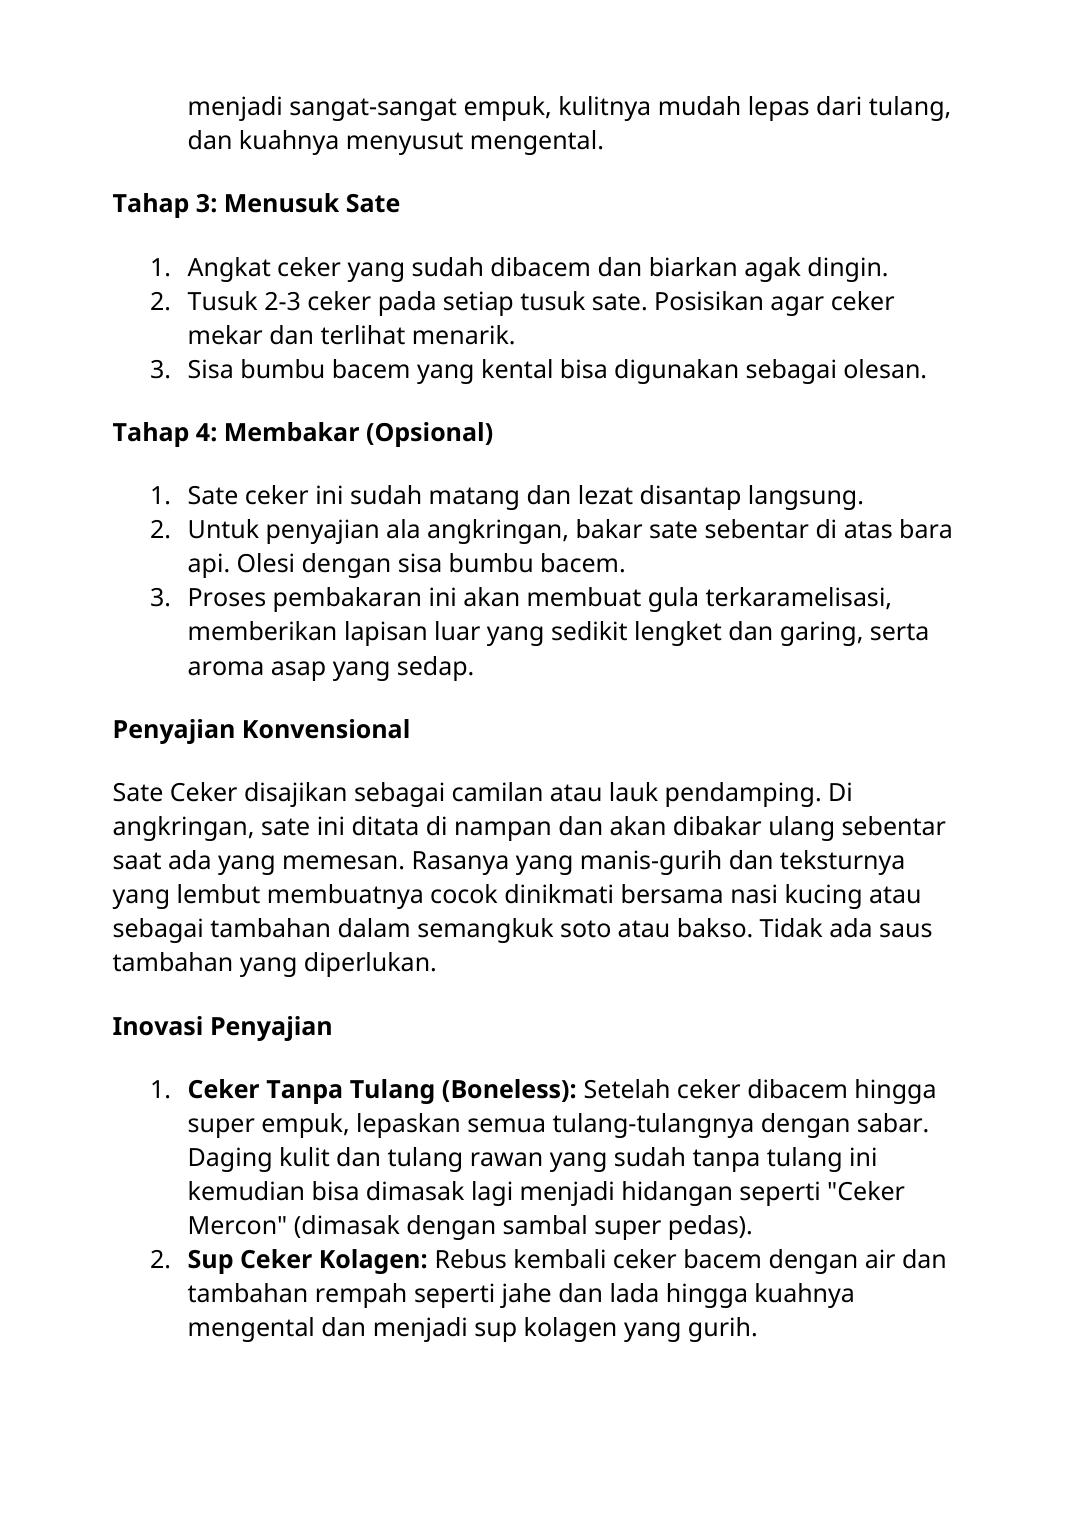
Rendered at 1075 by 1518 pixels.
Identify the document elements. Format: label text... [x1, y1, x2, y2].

text Sate Ceker disajikan sebagai camilan atau lauk pendamping. Di angkringan, sate ini ditata di nampan dan akan dibakar ulang sebentar saat ada yang memesan. Rasanya yang manis-gurih dan teksturnya yang lembut membuatnya cocok dinikmati bersama nasi kucing atau sebagai tambahan dalam semangkuk soto atau bakso. Tidak ada saus tambahan yang diperlukan. [112, 774, 962, 979]
list Sisa bumbu bacem yang kental bisa digunakan sebagai olesan. [150, 351, 962, 385]
list Untuk penyajian ala angkringan, bakar sate sebentar di atas bara api. Olesi dengan sisa bumbu bacem. [150, 512, 962, 580]
text Tahap 4: Membakar (Opsional) [112, 414, 962, 449]
list Tusuk 2-3 ceker pada setiap tusuk sate. Posisikan agar ceker mekar dan terlihat menarik. [150, 283, 962, 351]
list Angkat ceker yang sudah dibacem dan biarkan agak dingin. [150, 249, 962, 283]
list Ceker Tanpa Tulang (Boneless): Setelah ceker dibacem hingga super empuk, lepaskan semua tulang-tulangnya dengan sabar. Daging kulit dan tulang rawan yang sudah tanpa tulang ini kemudian bisa dimasak lagi menjadi hidangan seperti "Ceker Mercon" (dimasak dengan sambal super pedas). [150, 1071, 962, 1242]
text Inovasi Penyajian [112, 1008, 962, 1042]
list Sate ceker ini sudah matang dan lezat disantap langsung. [150, 478, 962, 512]
text Penyajian Konvensional [112, 711, 962, 745]
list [150, 89, 962, 157]
list Sup Ceker Kolagen: Rebus kembali ceker bacem dengan air dan tambahan rempah seperti jahe dan lada hingga kuahnya mengental dan menjadi sup kolagen yang gurih. [150, 1242, 962, 1344]
text Tahap 3: Menusuk Sate [112, 186, 962, 220]
list Proses pembakaran ini akan membuat gula terkaramelisasi, memberikan lapisan luar yang sedikit lengket dan garing, serta aroma asap yang sedap. [150, 580, 962, 682]
